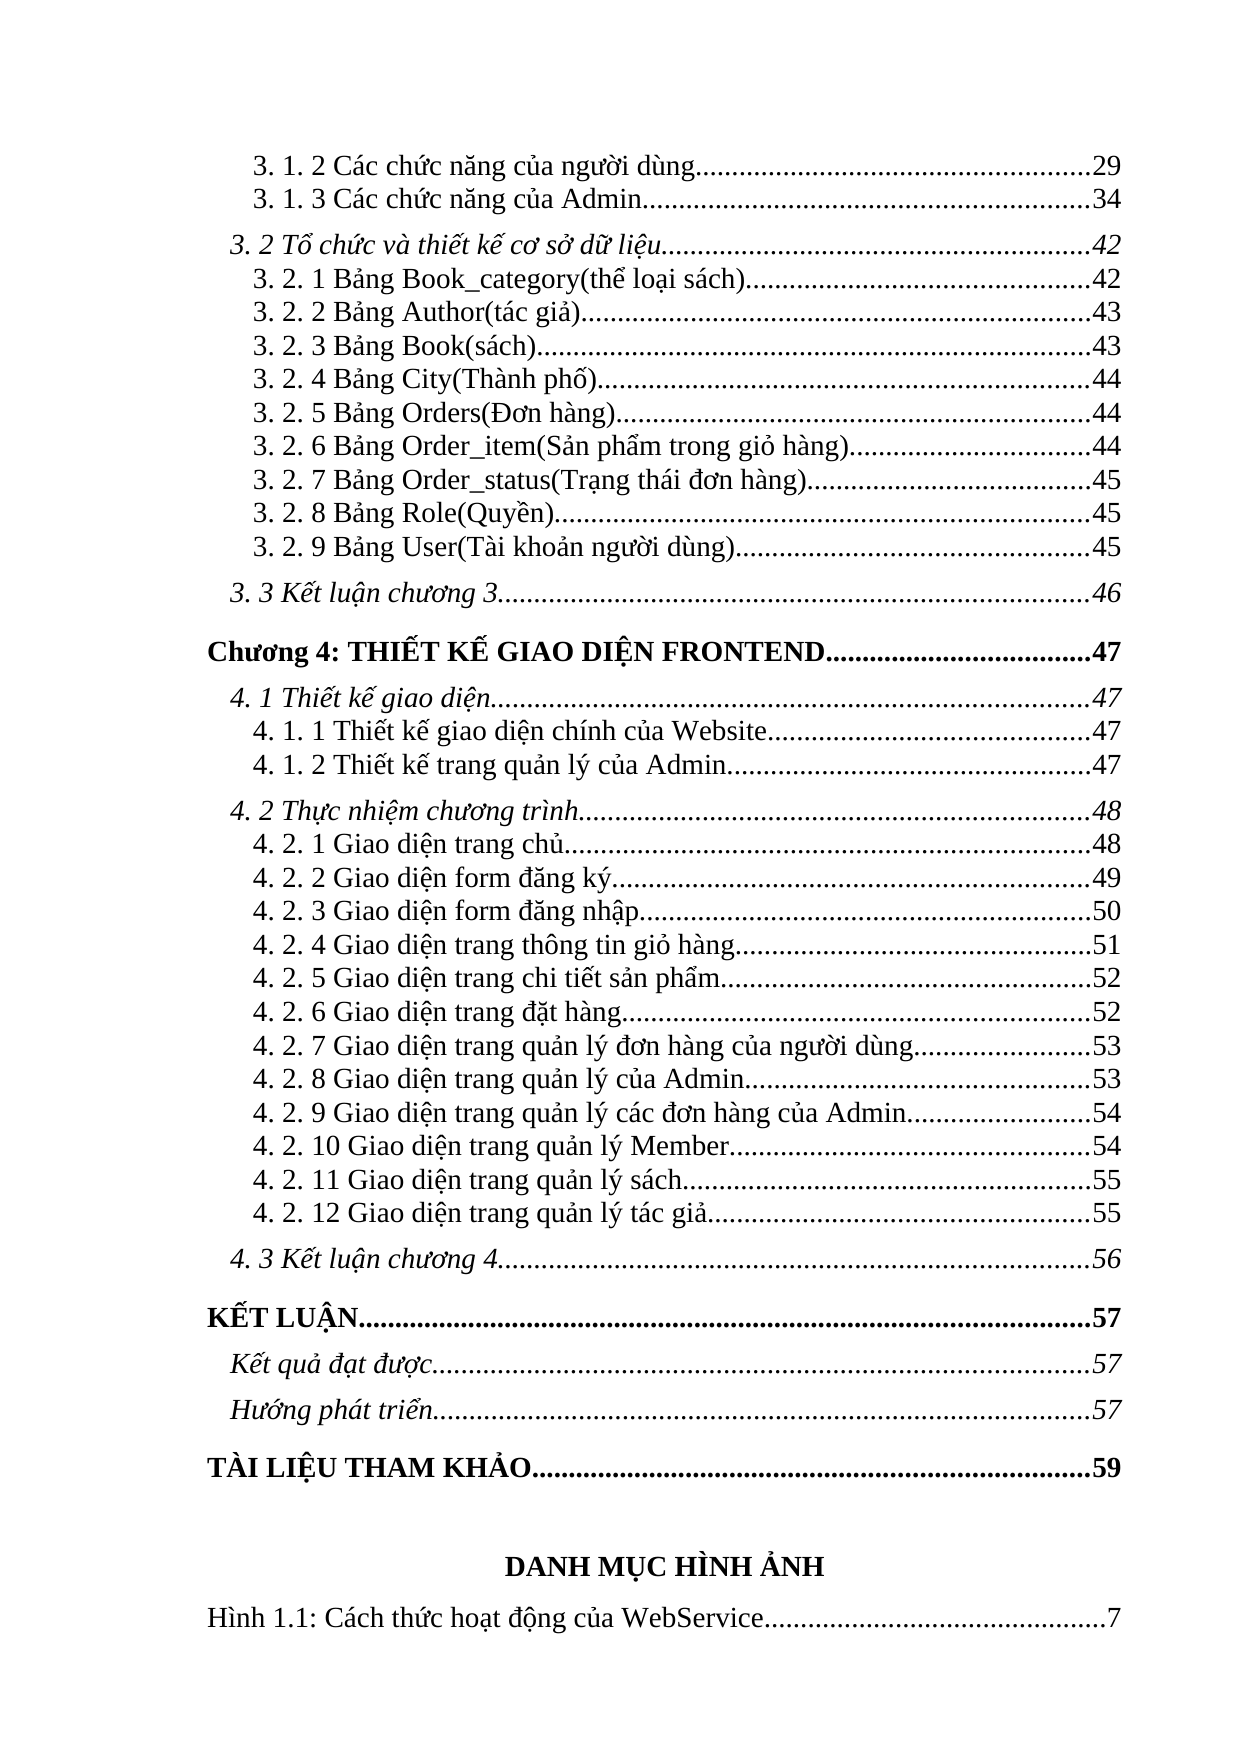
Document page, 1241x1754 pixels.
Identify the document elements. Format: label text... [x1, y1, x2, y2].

subtitle DANH MỤC HÌNH ẢNH [207, 1549, 1122, 1583]
text Hình 1.1: Cách thức hoạt động của WebService 7 [207, 1600, 1122, 1633]
